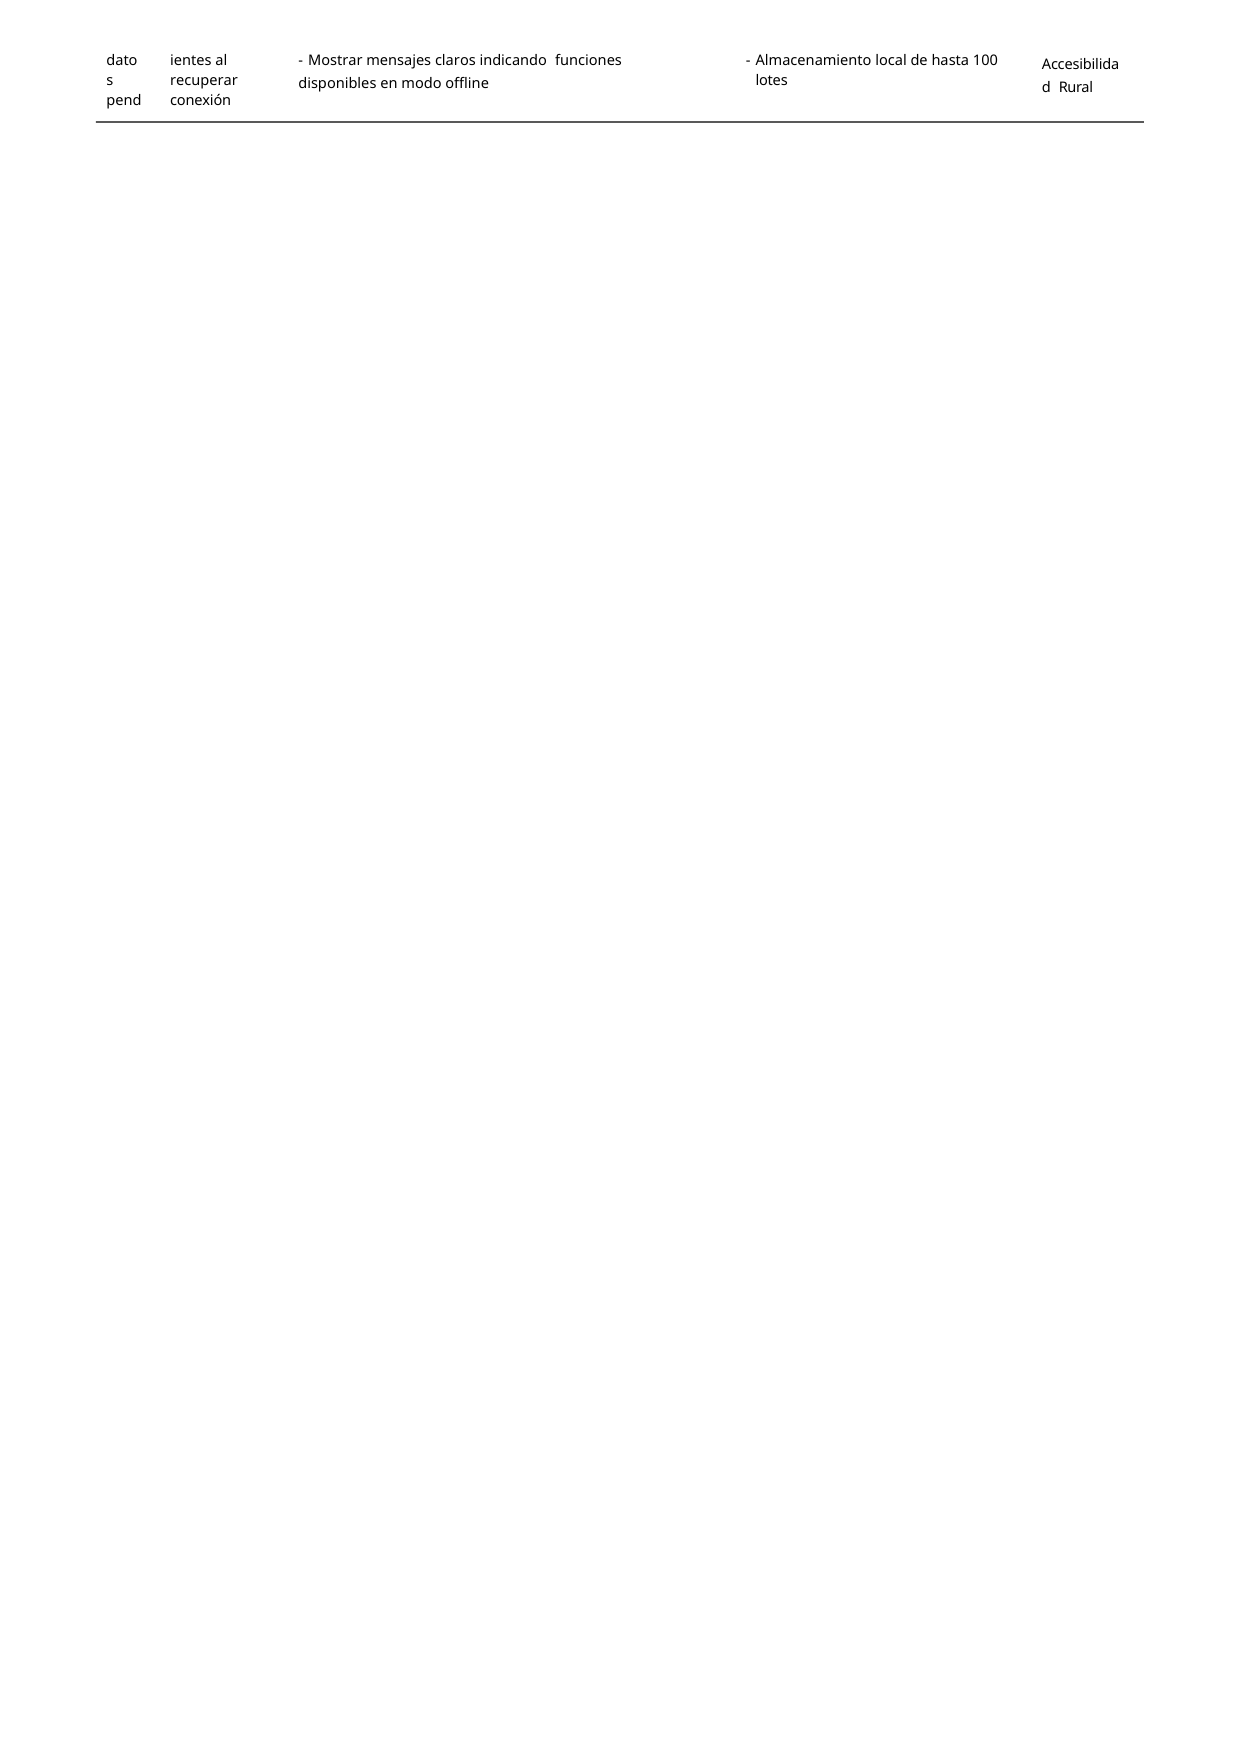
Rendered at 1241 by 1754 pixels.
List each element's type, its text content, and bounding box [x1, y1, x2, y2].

list Almacenamiento local de hasta 100 lotes [746, 50, 1019, 90]
text Accesibilidad Rural [1042, 53, 1127, 97]
text datos pendientes al recuperar conexión [106, 50, 144, 110]
text datos pendientes al recuperar conexión [170, 50, 245, 110]
list Mostrar mensajes claros indicando funciones disponibles en modo offline [298, 50, 659, 93]
